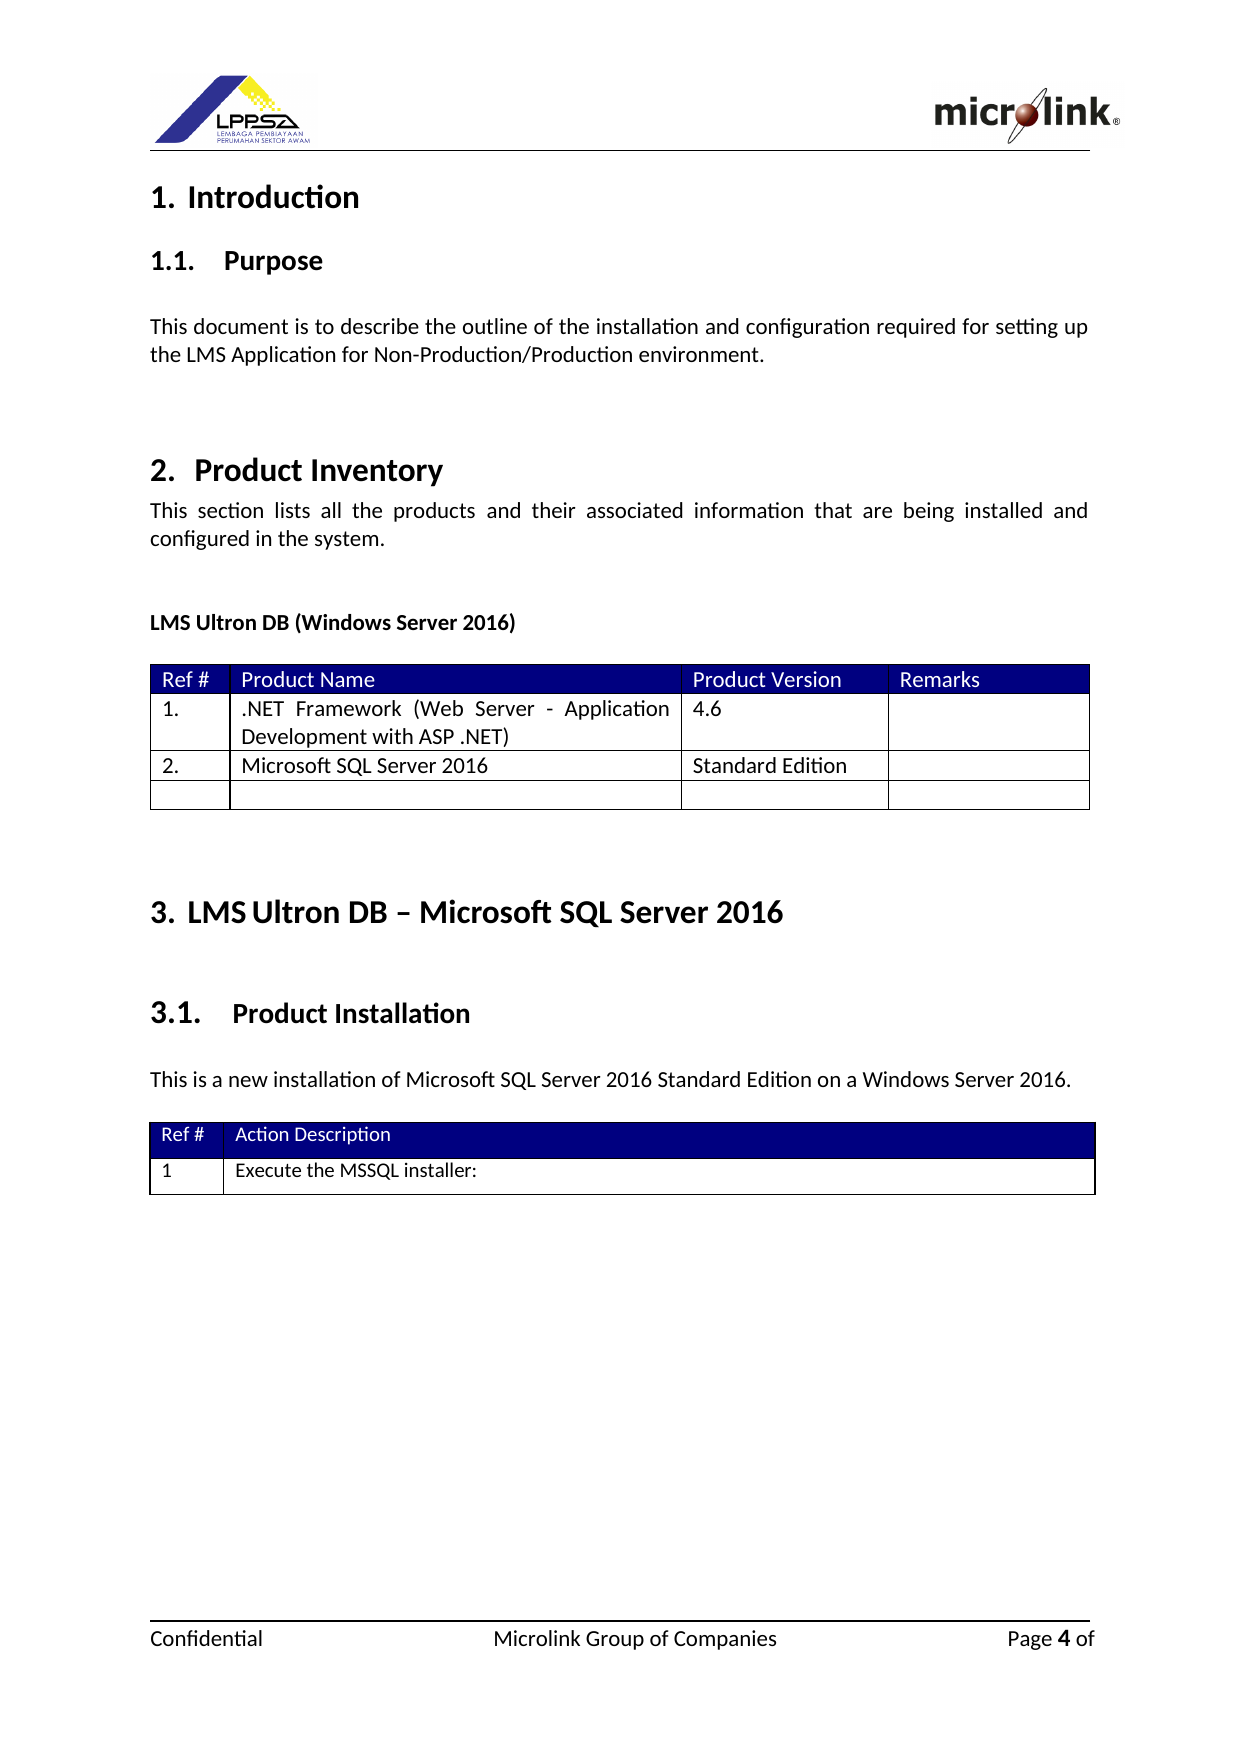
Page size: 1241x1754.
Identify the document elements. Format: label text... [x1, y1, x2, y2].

table_cell .NET Framework (Web Server - Application Development with ASP .NET) [231, 694, 681, 750]
text This document is to describe the outline of the installation and configuration required for setting up the LMS Application for Non-Production/Production environment. [150, 312, 1090, 368]
table_header Product Version [682, 665, 888, 693]
table_cell 1 [151, 1159, 223, 1194]
text This section lists all the products and their associated information that are being installed and configured in the system. [150, 496, 1090, 552]
picture [150, 73, 319, 148]
table_cell Microsoft SQL Server 2016 [231, 751, 681, 779]
list Purpose [150, 242, 1090, 278]
list LMS Ultron DB – Microsoft SQL Server 2016 [150, 891, 1090, 931]
table_cell 4.6 [682, 694, 888, 750]
table_header Ref # [151, 665, 229, 693]
table_cell [151, 781, 229, 808]
table_cell [151, 694, 229, 750]
text LMS Ultron DB (Windows Server 2016) [150, 608, 1090, 636]
table_cell [889, 694, 1089, 750]
table_header Remarks [889, 665, 1089, 693]
table_header Action Description [224, 1123, 1094, 1158]
list Product Installation [150, 991, 1090, 1031]
list Introduction [150, 176, 1090, 217]
table_cell [682, 781, 888, 808]
table_cell [231, 781, 681, 808]
table_cell [151, 751, 229, 779]
table_cell [889, 751, 1089, 779]
table_header Ref # [151, 1123, 223, 1158]
table_cell [889, 781, 1089, 808]
table_cell Execute the MSSQL installer: [224, 1159, 1094, 1194]
table_cell Standard Edition [682, 751, 888, 779]
list Product Inventory [150, 449, 1090, 490]
text This is a new installation of Microsoft SQL Server 2016 Standard Edition on a Windows Server 2016. [150, 1066, 1090, 1094]
table_header Product Name [231, 665, 681, 693]
picture [930, 81, 1125, 148]
